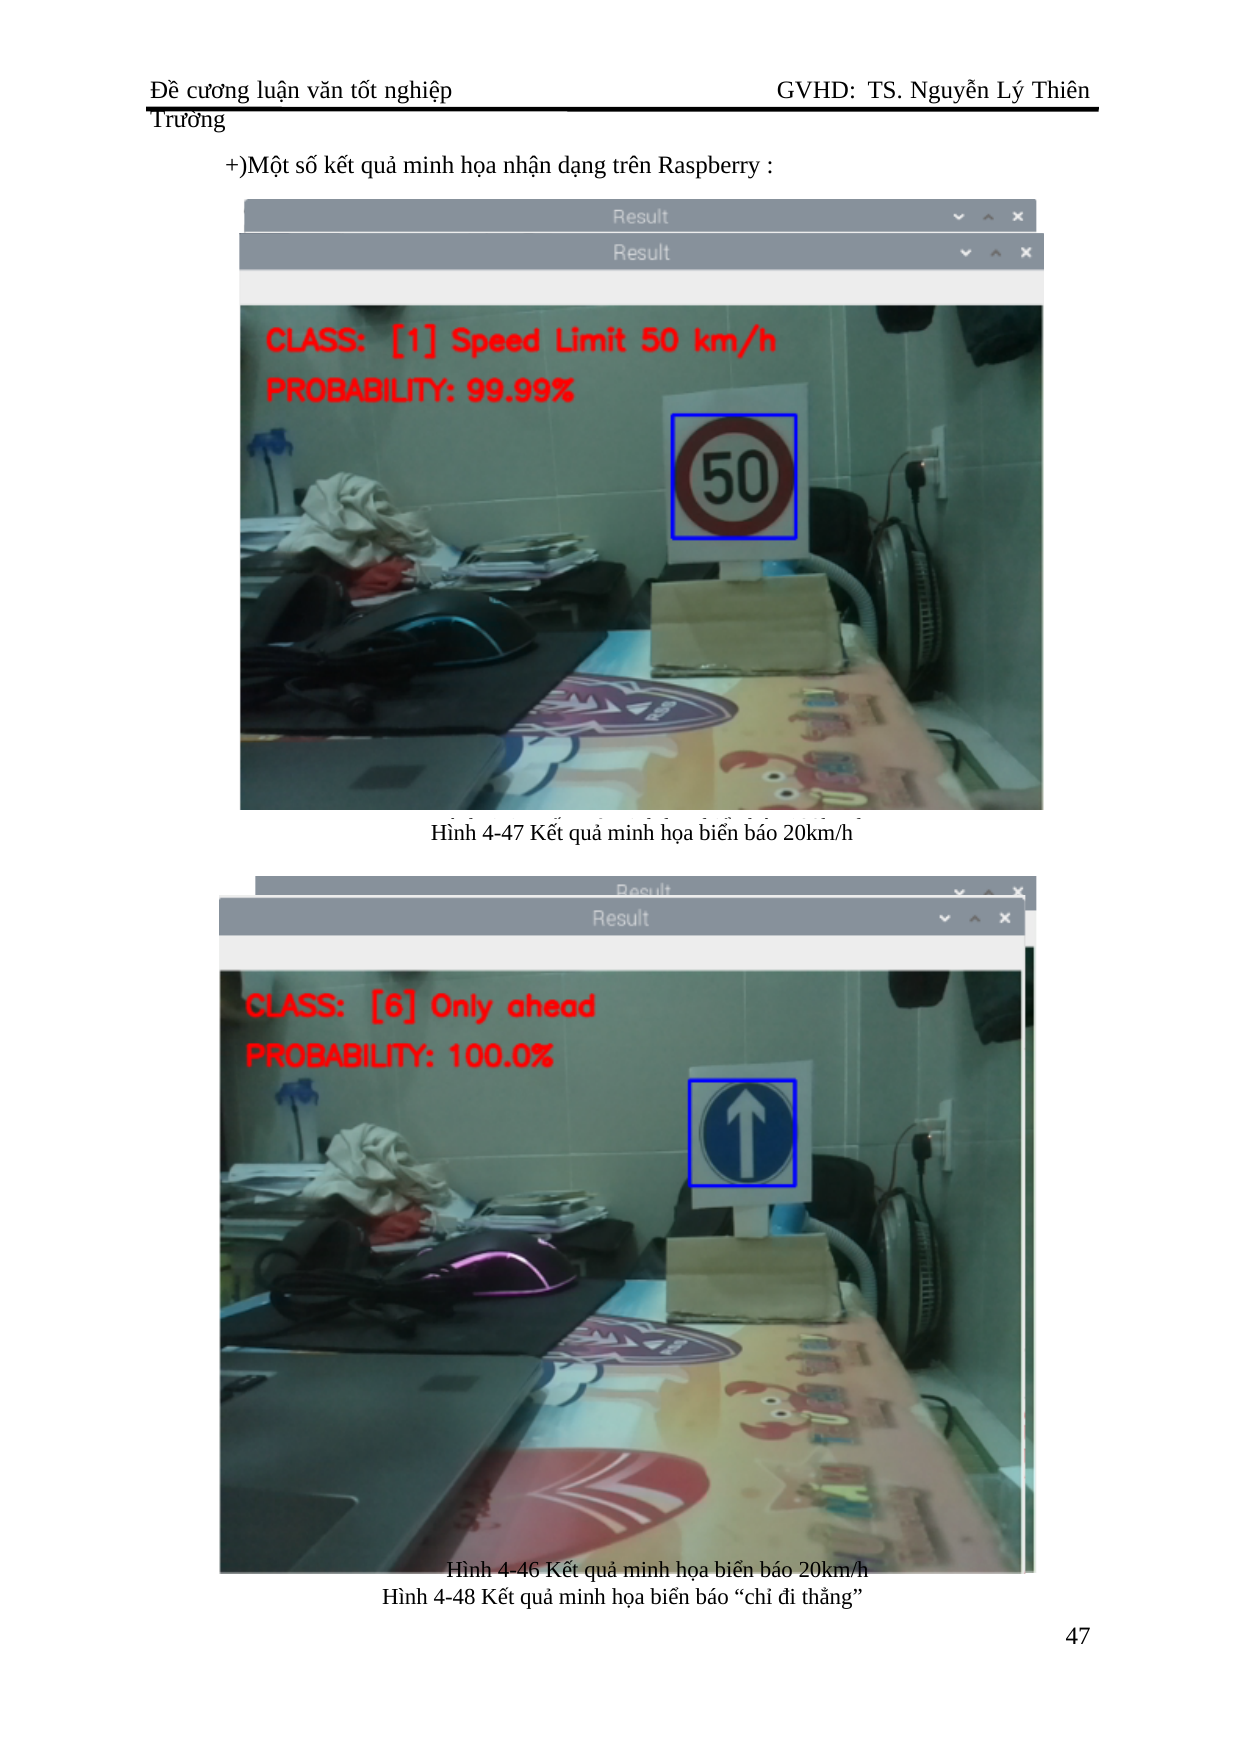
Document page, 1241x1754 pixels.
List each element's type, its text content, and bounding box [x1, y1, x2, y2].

picture [219, 876, 1037, 1574]
text +)Một số kết quả minh họa nhận dạng trên Raspberry : [150, 150, 1090, 179]
picture [812, 1563, 818, 1574]
picture [239, 199, 1044, 810]
